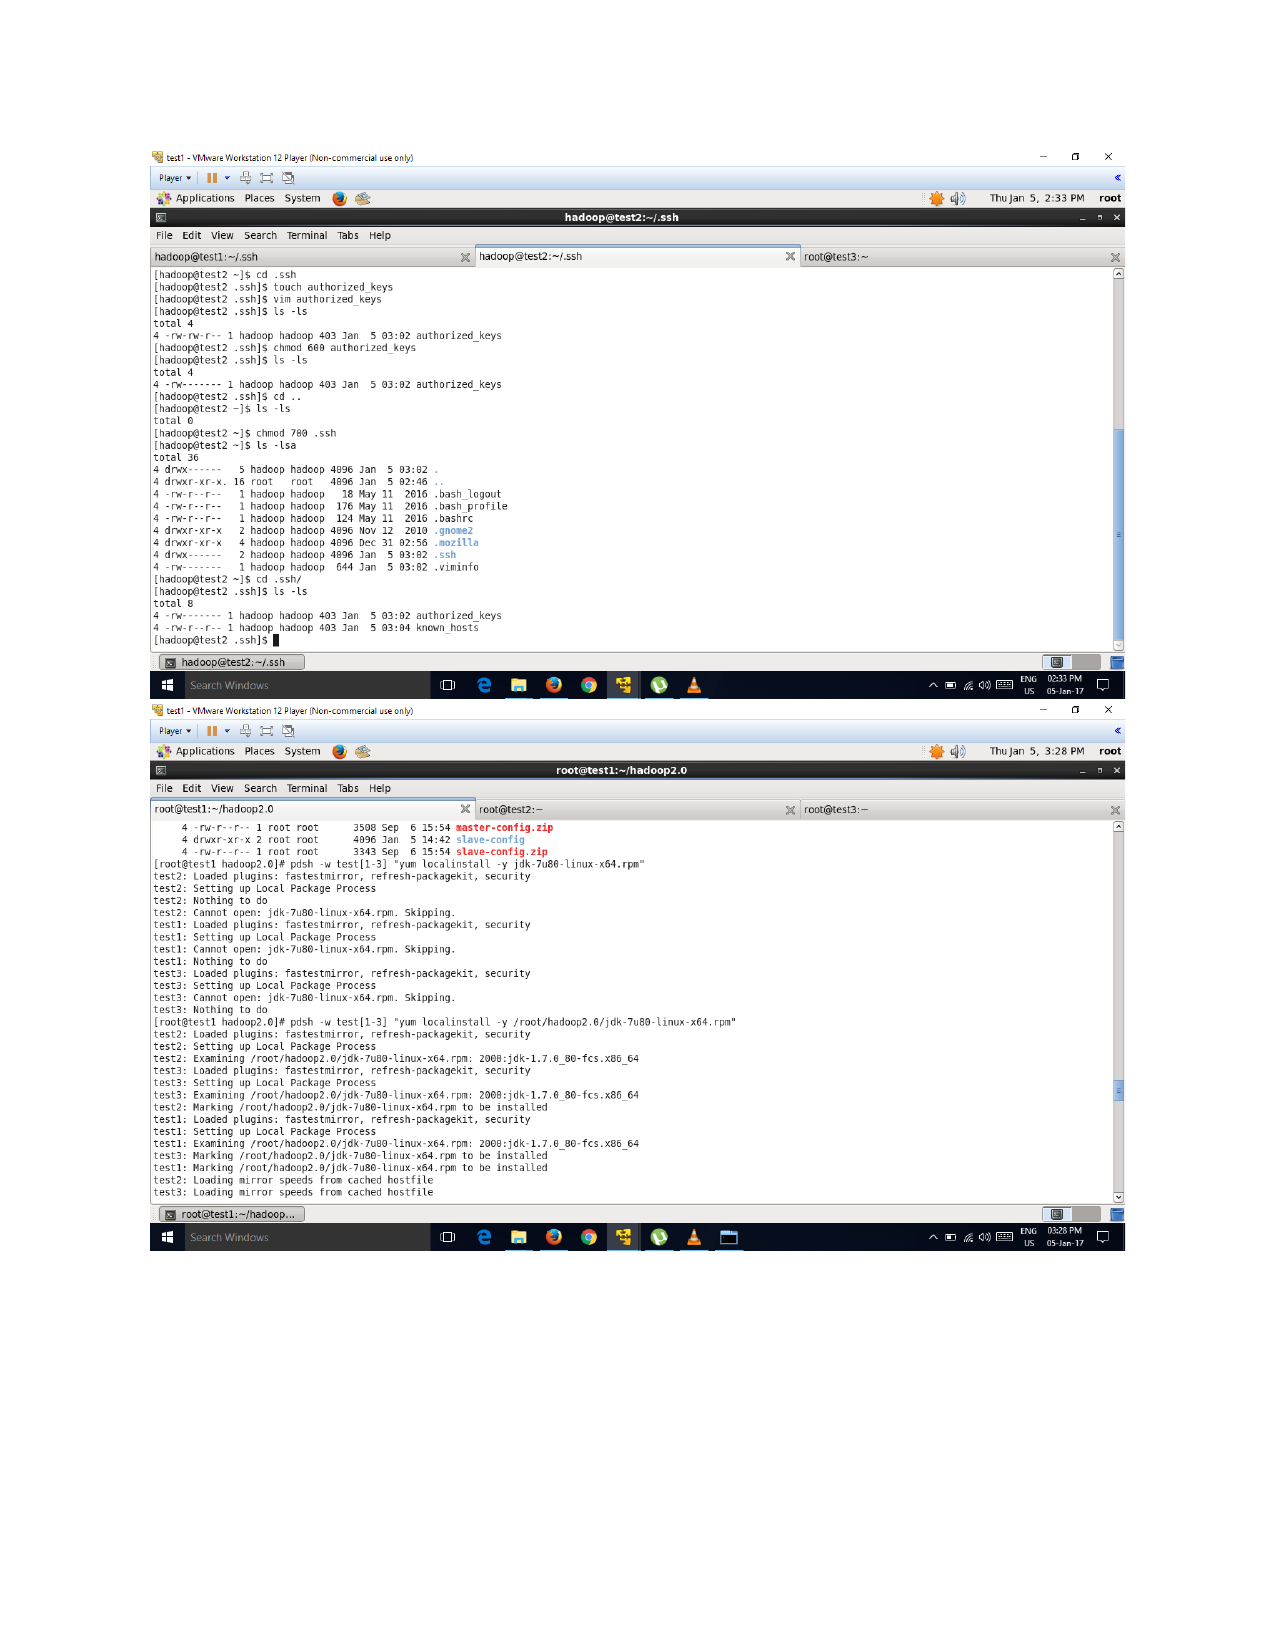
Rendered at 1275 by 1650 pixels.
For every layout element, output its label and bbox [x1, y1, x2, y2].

picture [150, 702, 1125, 1251]
picture [150, 150, 1125, 699]
